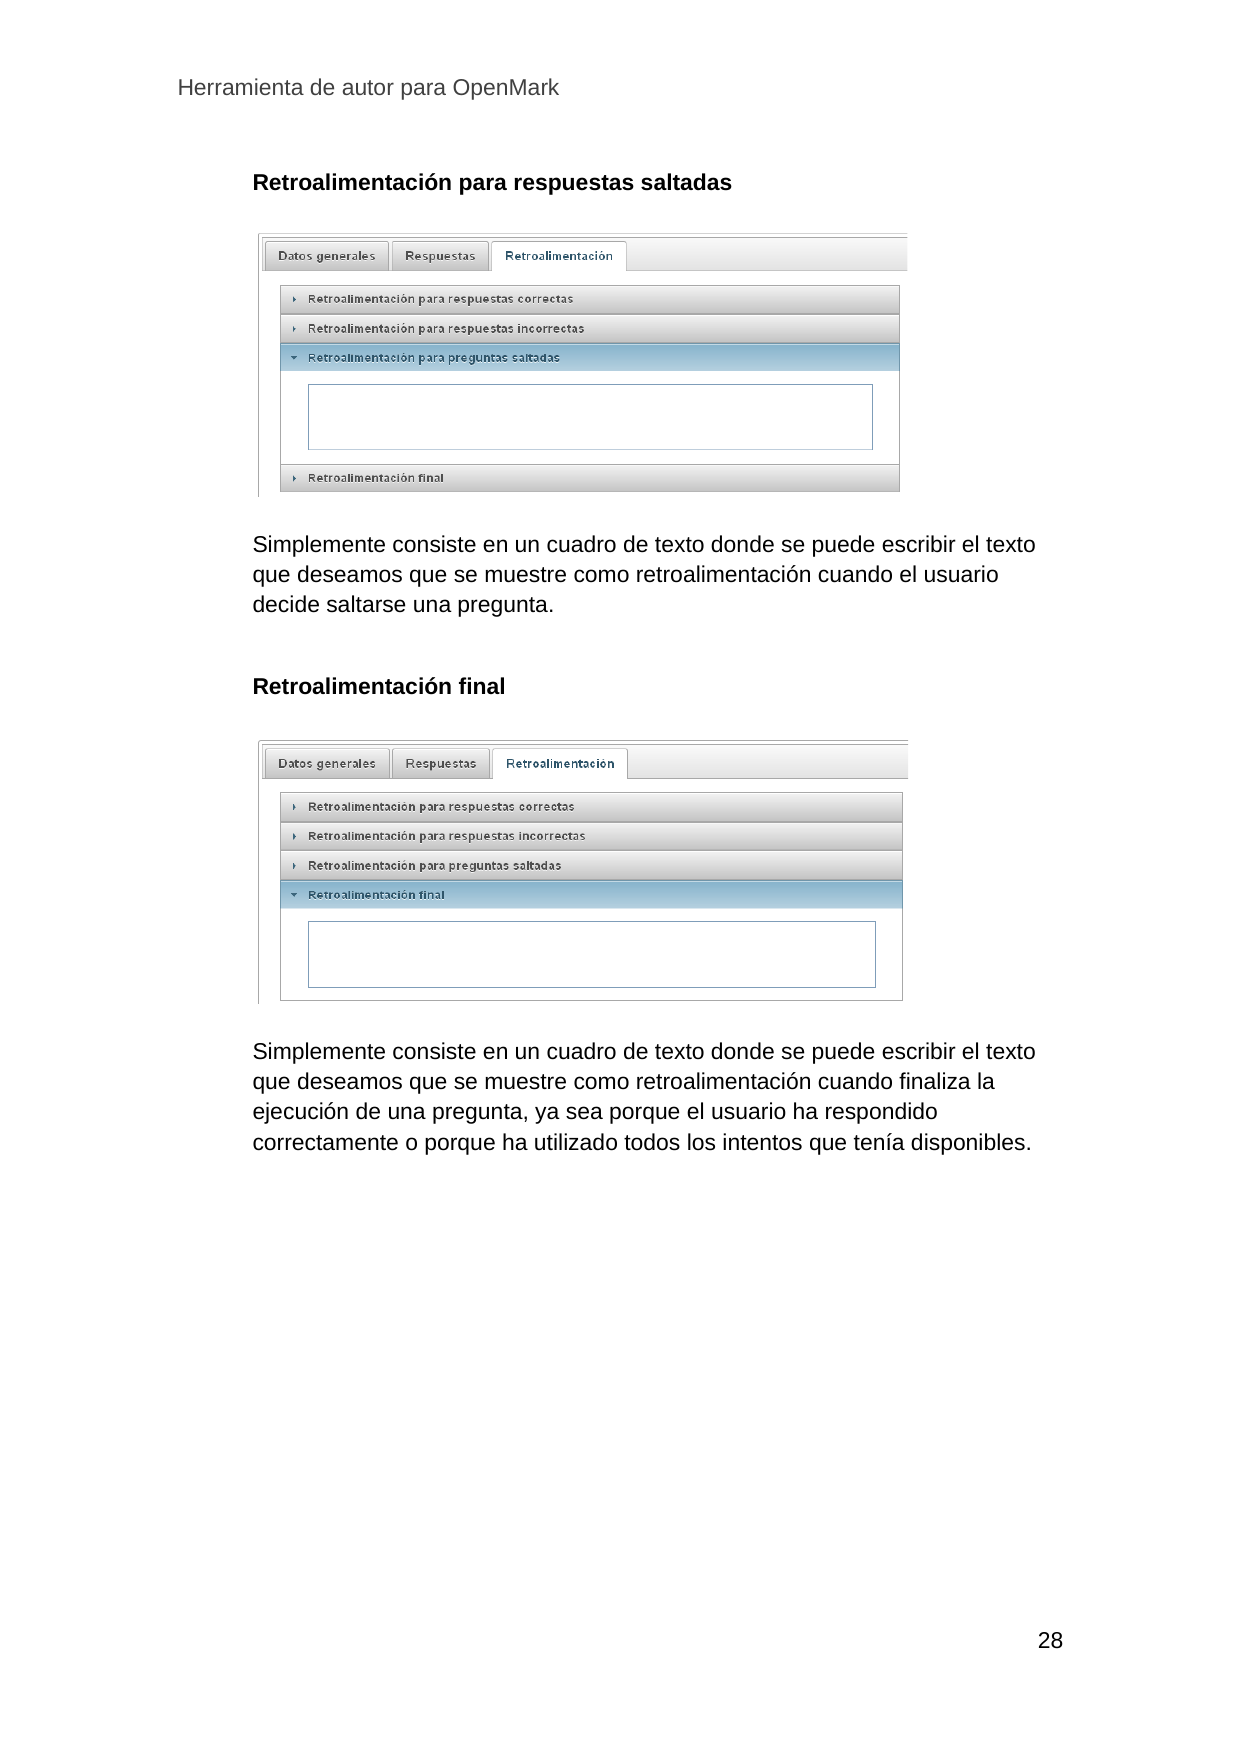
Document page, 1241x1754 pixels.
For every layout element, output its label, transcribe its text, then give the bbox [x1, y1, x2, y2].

subtitle Retroalimentación final [252, 673, 1063, 699]
list Simplemente consiste en un cuadro de texto donde se puede escribir el texto que deseamos que se muestre como retroalimentación cuando finaliza la ejecución de una pregunta, ya sea porque el usuario ha respondido correctamente o porque ha utilizado todos los intentos que tenía disponibles. [252, 1038, 1063, 1155]
picture [252, 228, 908, 497]
list Simplemente consiste en un cuadro de texto donde se puede escribir el texto que deseamos que se muestre como retroalimentación cuando el usuario decide saltarse una pregunta. [252, 531, 1063, 618]
picture [252, 733, 909, 1004]
subtitle Retroalimentación para respuestas saltadas [252, 168, 1063, 195]
